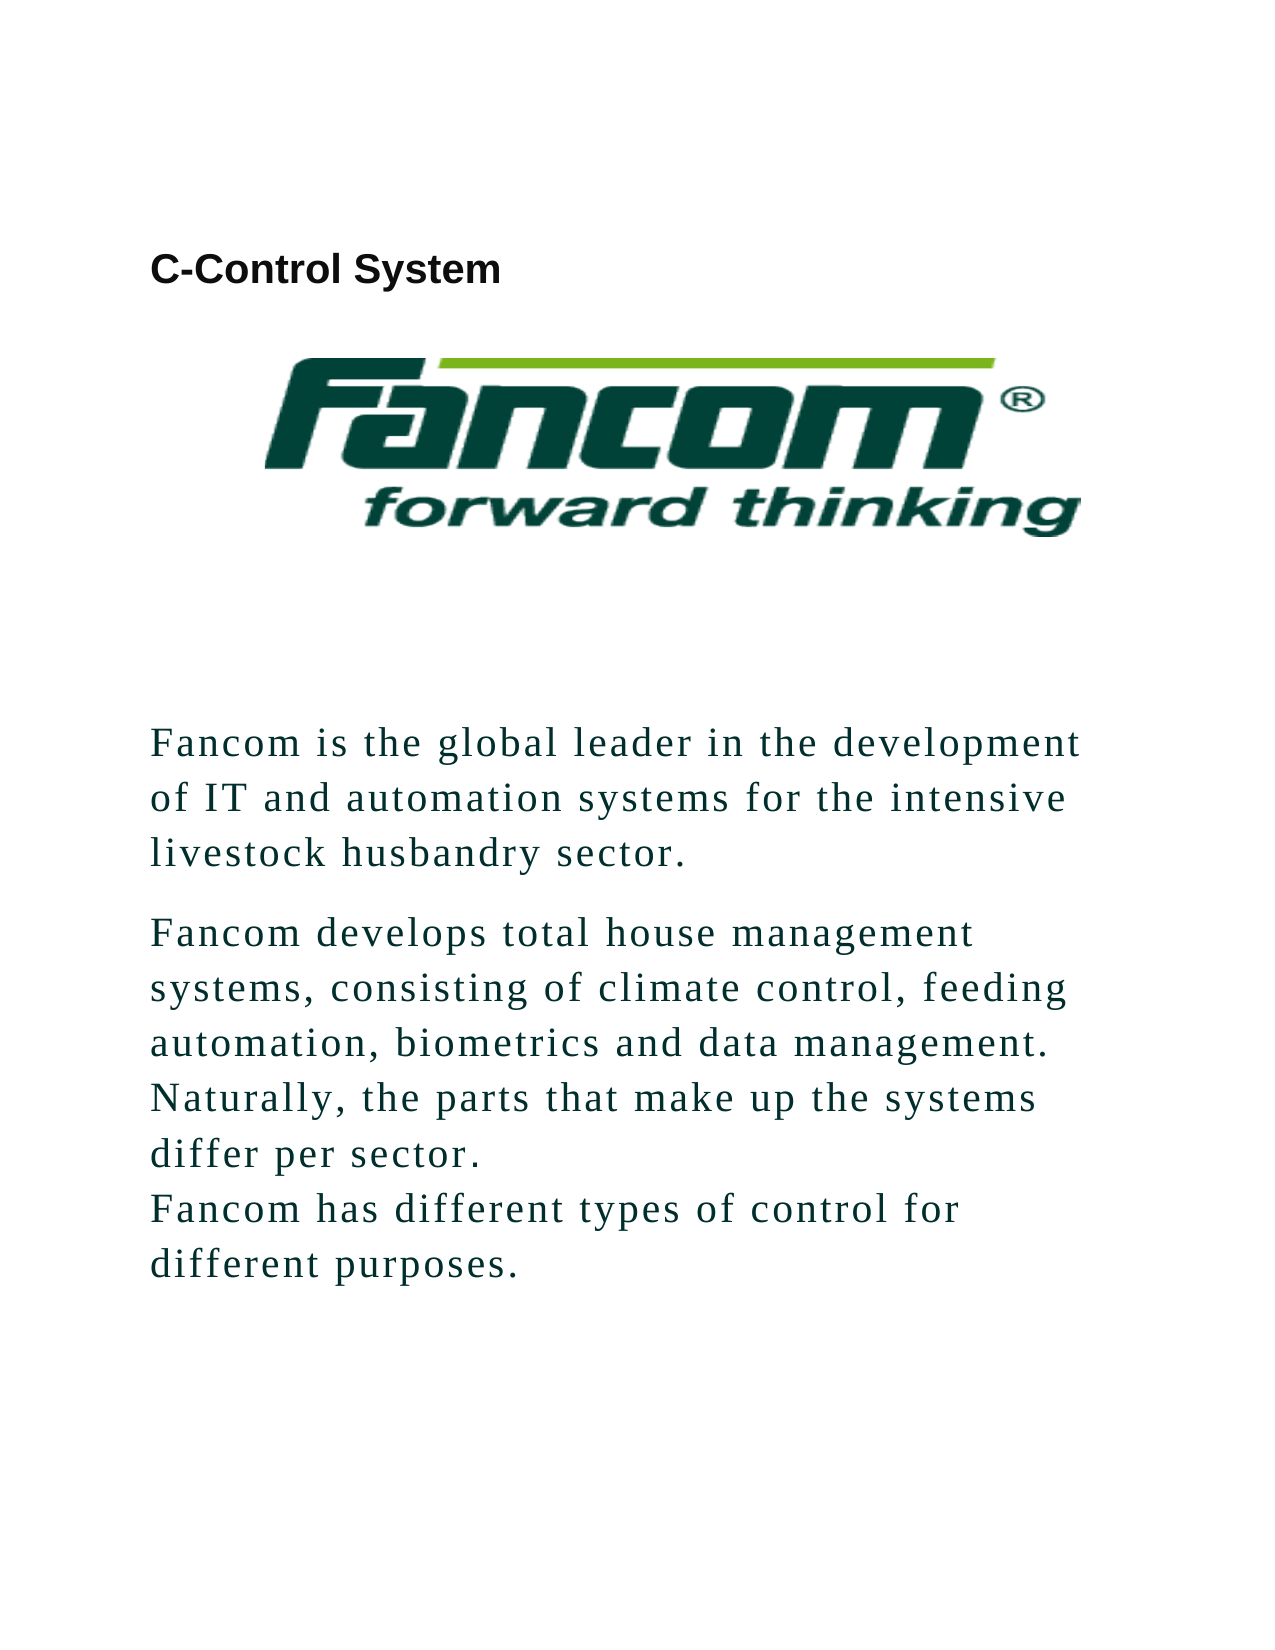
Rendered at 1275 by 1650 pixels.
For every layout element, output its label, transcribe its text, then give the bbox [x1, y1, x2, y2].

text Fancom develops total house management systems, consisting of climate control, feeding automation, biometrics and data management. Naturally, the parts that make up the systems differ per sector. Fancom has different types of control for different purposes. [150, 907, 1125, 1286]
text Fancom is the global leader in the development of IT and automation systems for the intensive livestock husbandry sector. [150, 717, 1125, 875]
text C-Control System [150, 245, 1196, 293]
picture [264, 358, 1081, 537]
